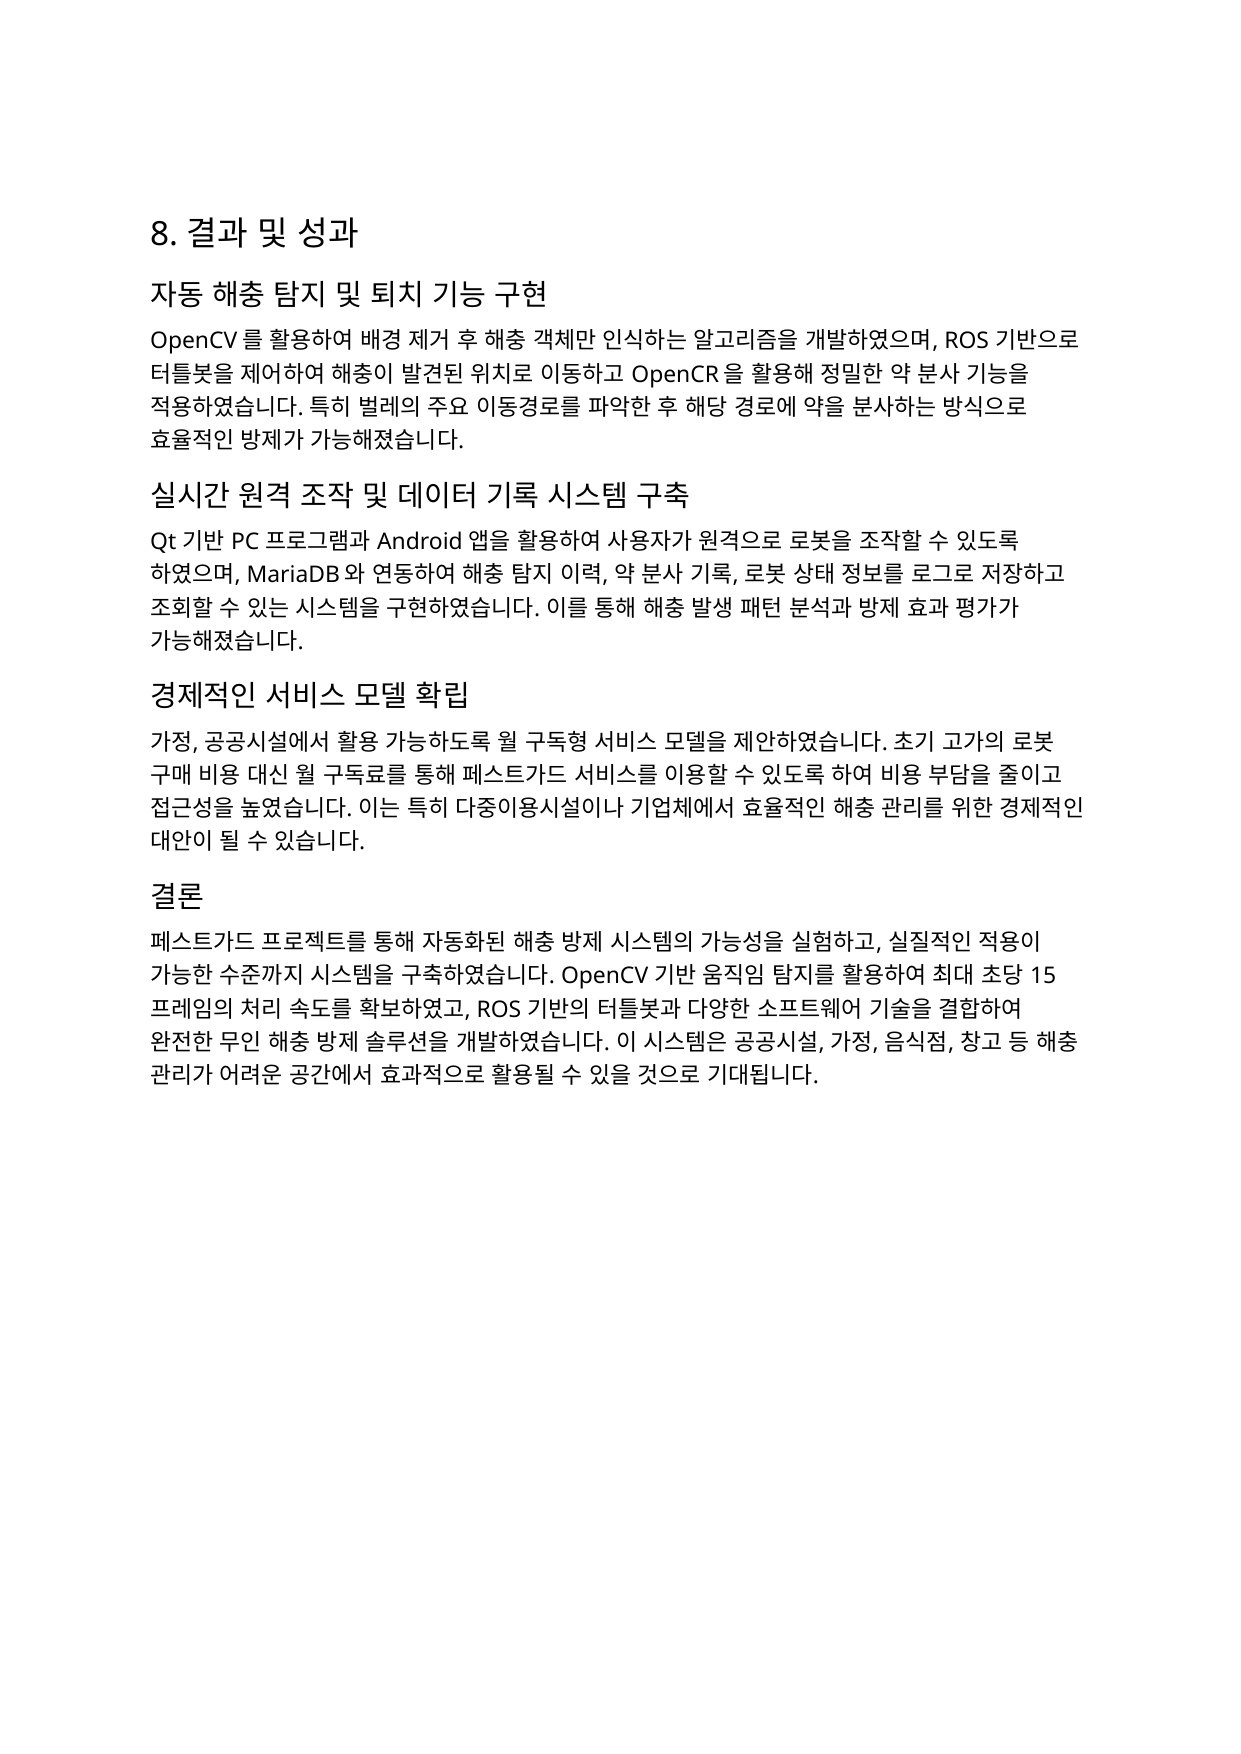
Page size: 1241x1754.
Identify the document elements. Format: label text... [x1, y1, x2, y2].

subtitle 실시간 원격 조작 및 데이터 기록 시스템 구축 [150, 472, 1090, 514]
text Qt 기반 PC 프로그램과 Android 앱을 활용하여 사용자가 원격으로 로봇을 조작할 수 있도록 하였으며, MariaDB와 연동하여 해충 탐지 이력, 약 분사 기록, 로봇 상태 정보를 로그로 저장하고 조회할 수 있는 시스템을 구현하였습니다. 이를 통해 해충 발생 패턴 분석과 방제 효과 평가가 가능해졌습니다. [150, 523, 1090, 656]
text 페스트가드 프로젝트를 통해 자동화된 해충 방제 시스템의 가능성을 실험하고, 실질적인 적용이 가능한 수준까지 시스템을 구축하였습니다. OpenCV 기반 움직임 탐지를 활용하여 최대 초당 15 프레임의 처리 속도를 확보하였고, ROS 기반의 터틀봇과 다양한 소프트웨어 기술을 결합하여 완전한 무인 해충 방제 솔루션을 개발하였습니다. 이 시스템은 공공시설, 가정, 음식점, 창고 등 해충 관리가 어려운 공간에서 효과적으로 활용될 수 있을 것으로 기대됩니다. [150, 924, 1090, 1091]
subtitle 경제적인 서비스 모델 확립 [150, 673, 1090, 715]
subtitle 8. 결과 및 성과 [150, 206, 1090, 255]
text OpenCV를 활용하여 배경 제거 후 해충 객체만 인식하는 알고리즘을 개발하였으며, ROS 기반으로 터틀봇을 제어하여 해충이 발견된 위치로 이동하고 OpenCR을 활용해 정밀한 약 분사 기능을 적용하였습니다. 특히 벌레의 주요 이동경로를 파악한 후 해당 경로에 약을 분사하는 방식으로 효율적인 방제가 가능해졌습니다. [150, 322, 1090, 455]
subtitle 자동 해충 탐지 및 퇴치 기능 구현 [150, 271, 1090, 314]
subtitle 결론 [150, 873, 1090, 916]
text 가정, 공공시설에서 활용 가능하도록 월 구독형 서비스 모델을 제안하였습니다. 초기 고가의 로봇 구매 비용 대신 월 구독료를 통해 페스트가드 서비스를 이용할 수 있도록 하여 비용 부담을 줄이고 접근성을 높였습니다. 이는 특히 다중이용시설이나 기업체에서 효율적인 해충 관리를 위한 경제적인 대안이 될 수 있습니다. [150, 723, 1090, 857]
